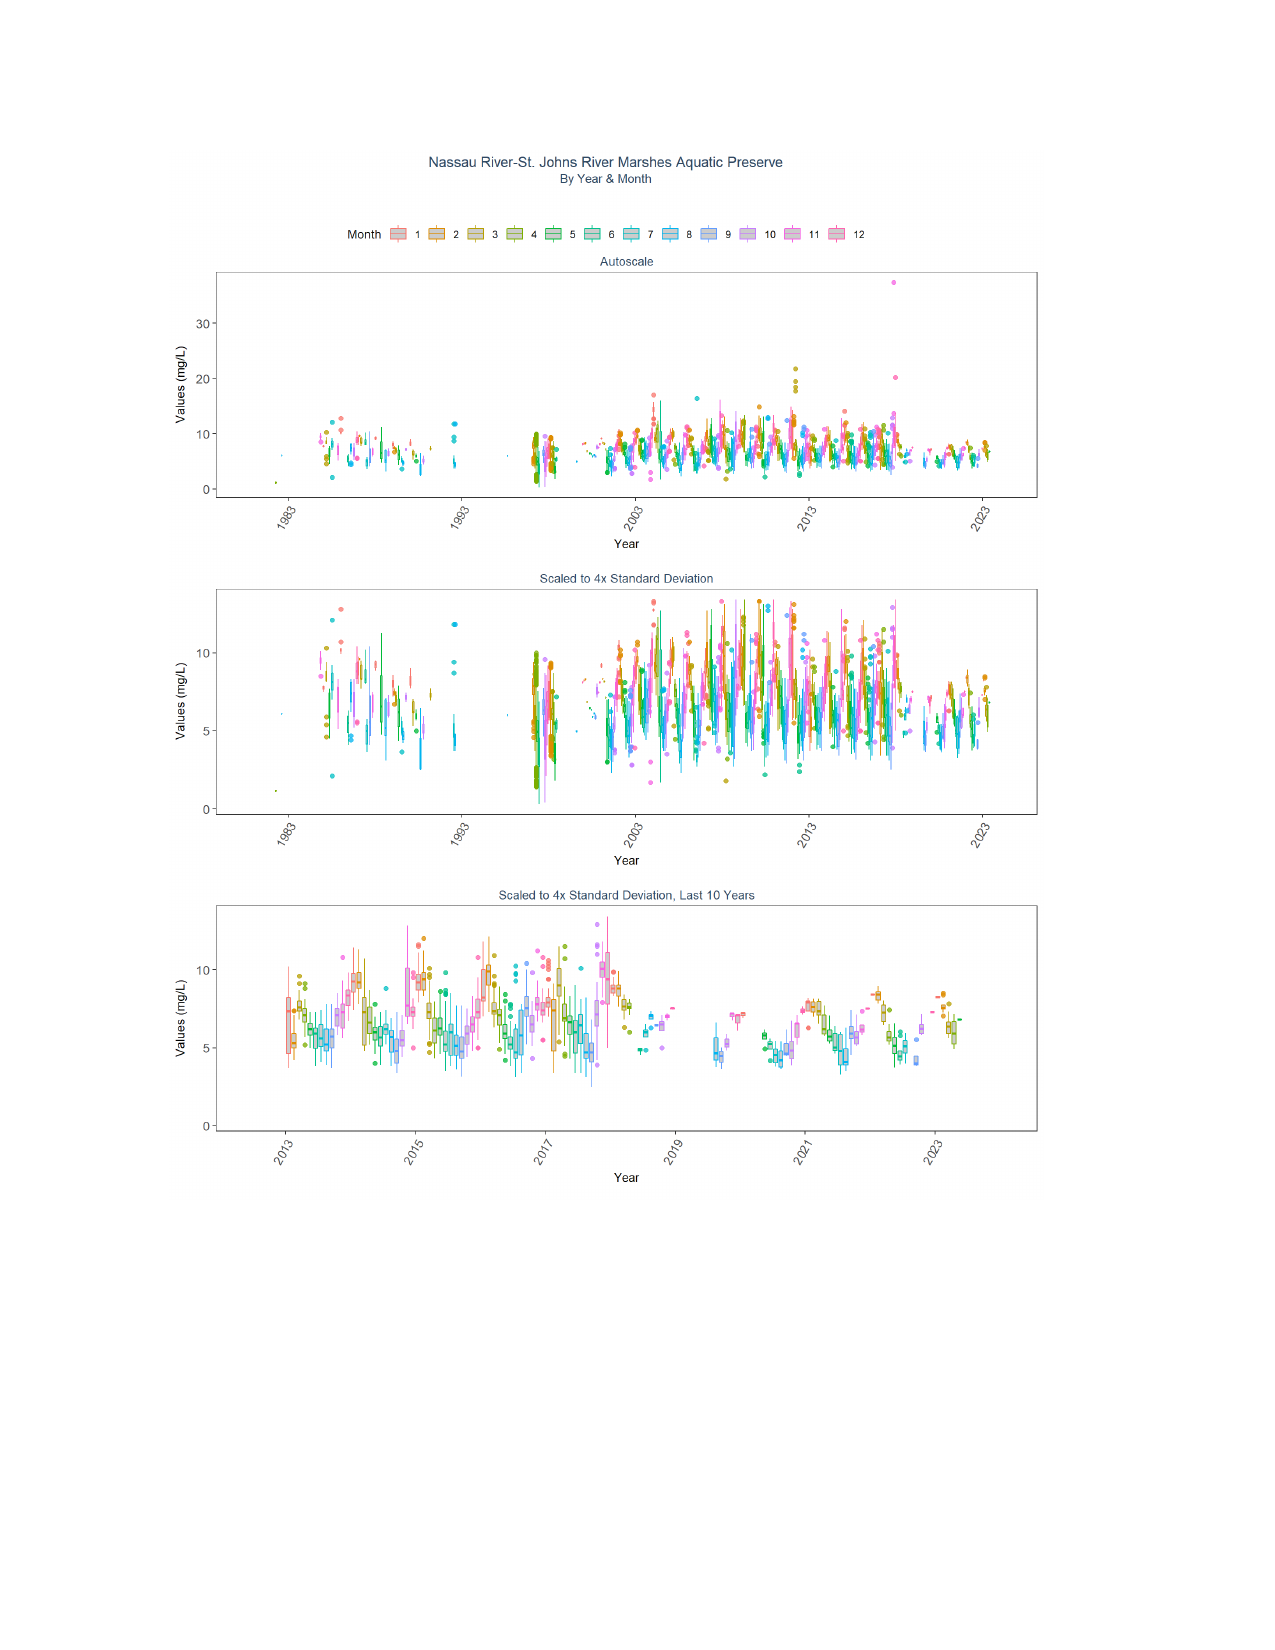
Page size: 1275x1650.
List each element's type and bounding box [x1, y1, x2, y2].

picture [168, 150, 1044, 1200]
